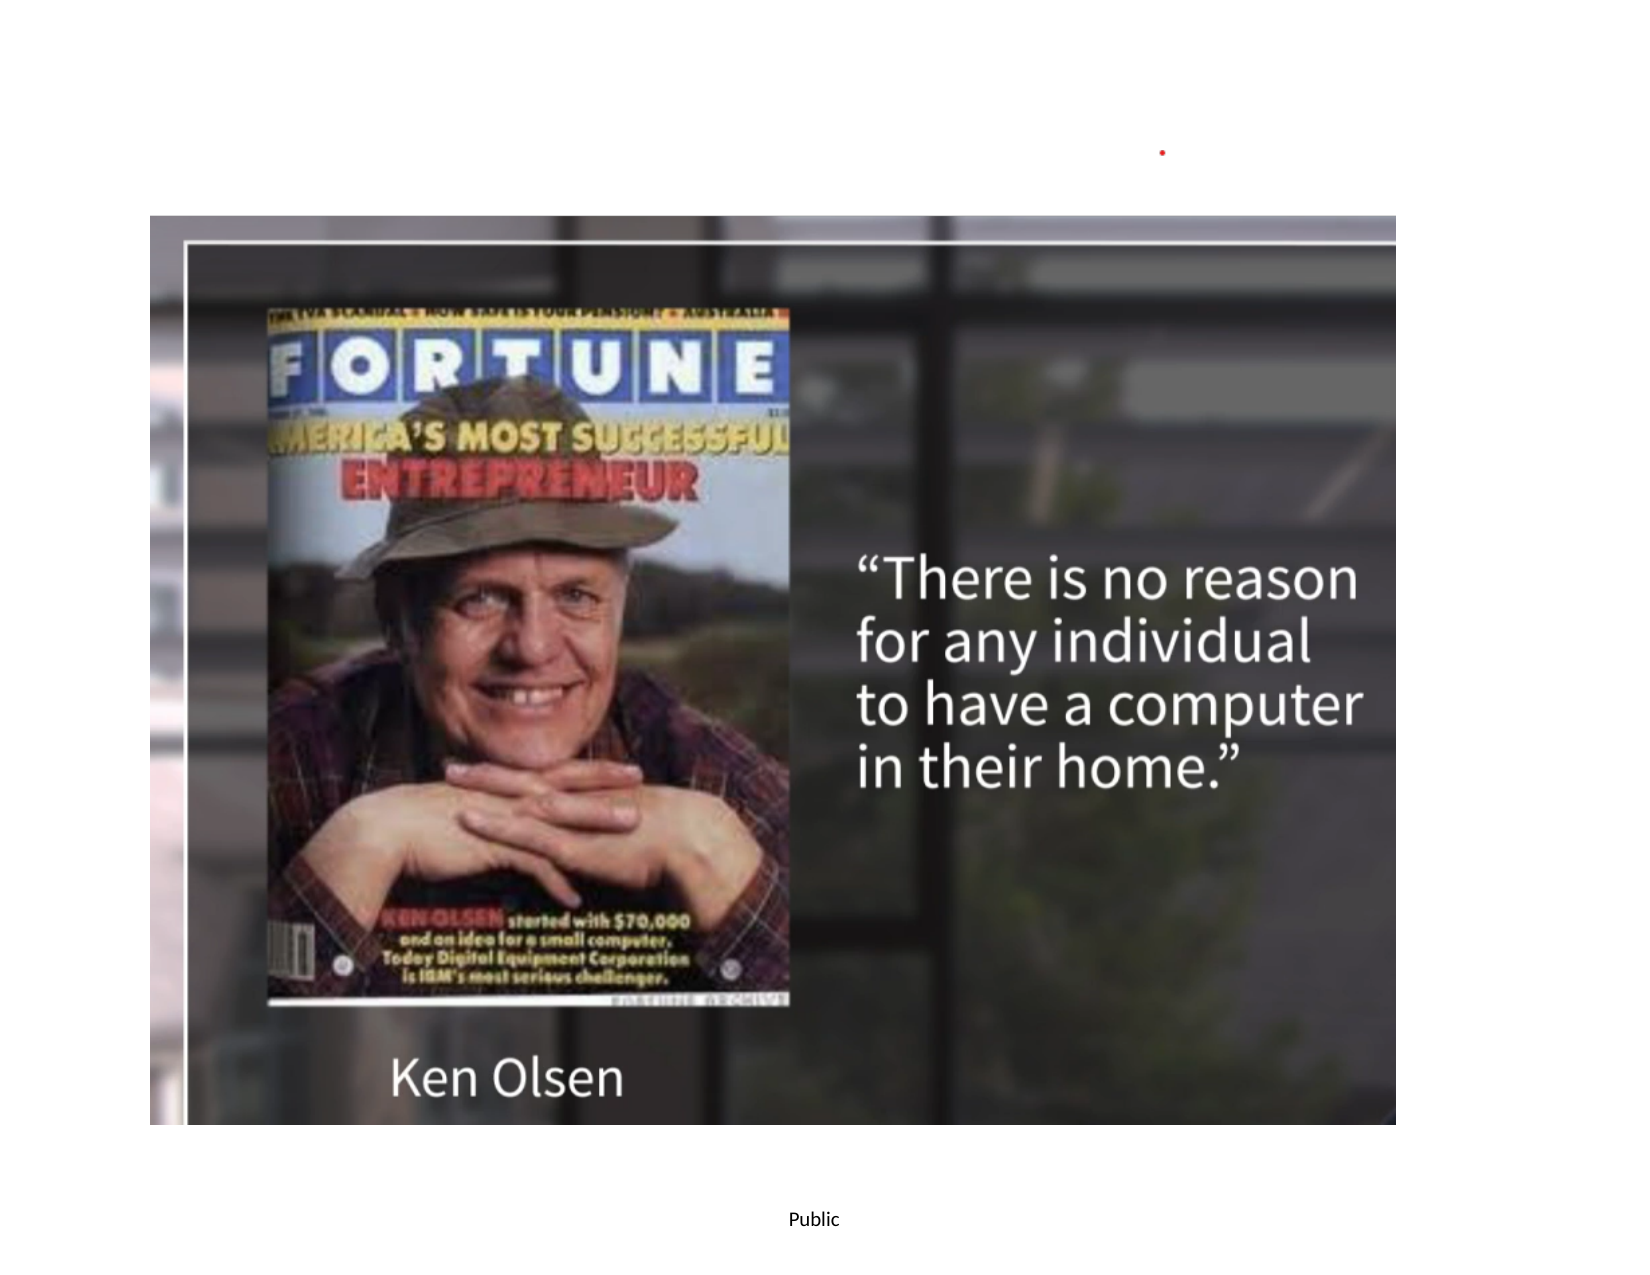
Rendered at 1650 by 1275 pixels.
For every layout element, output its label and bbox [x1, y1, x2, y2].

picture [150, 150, 1396, 1125]
